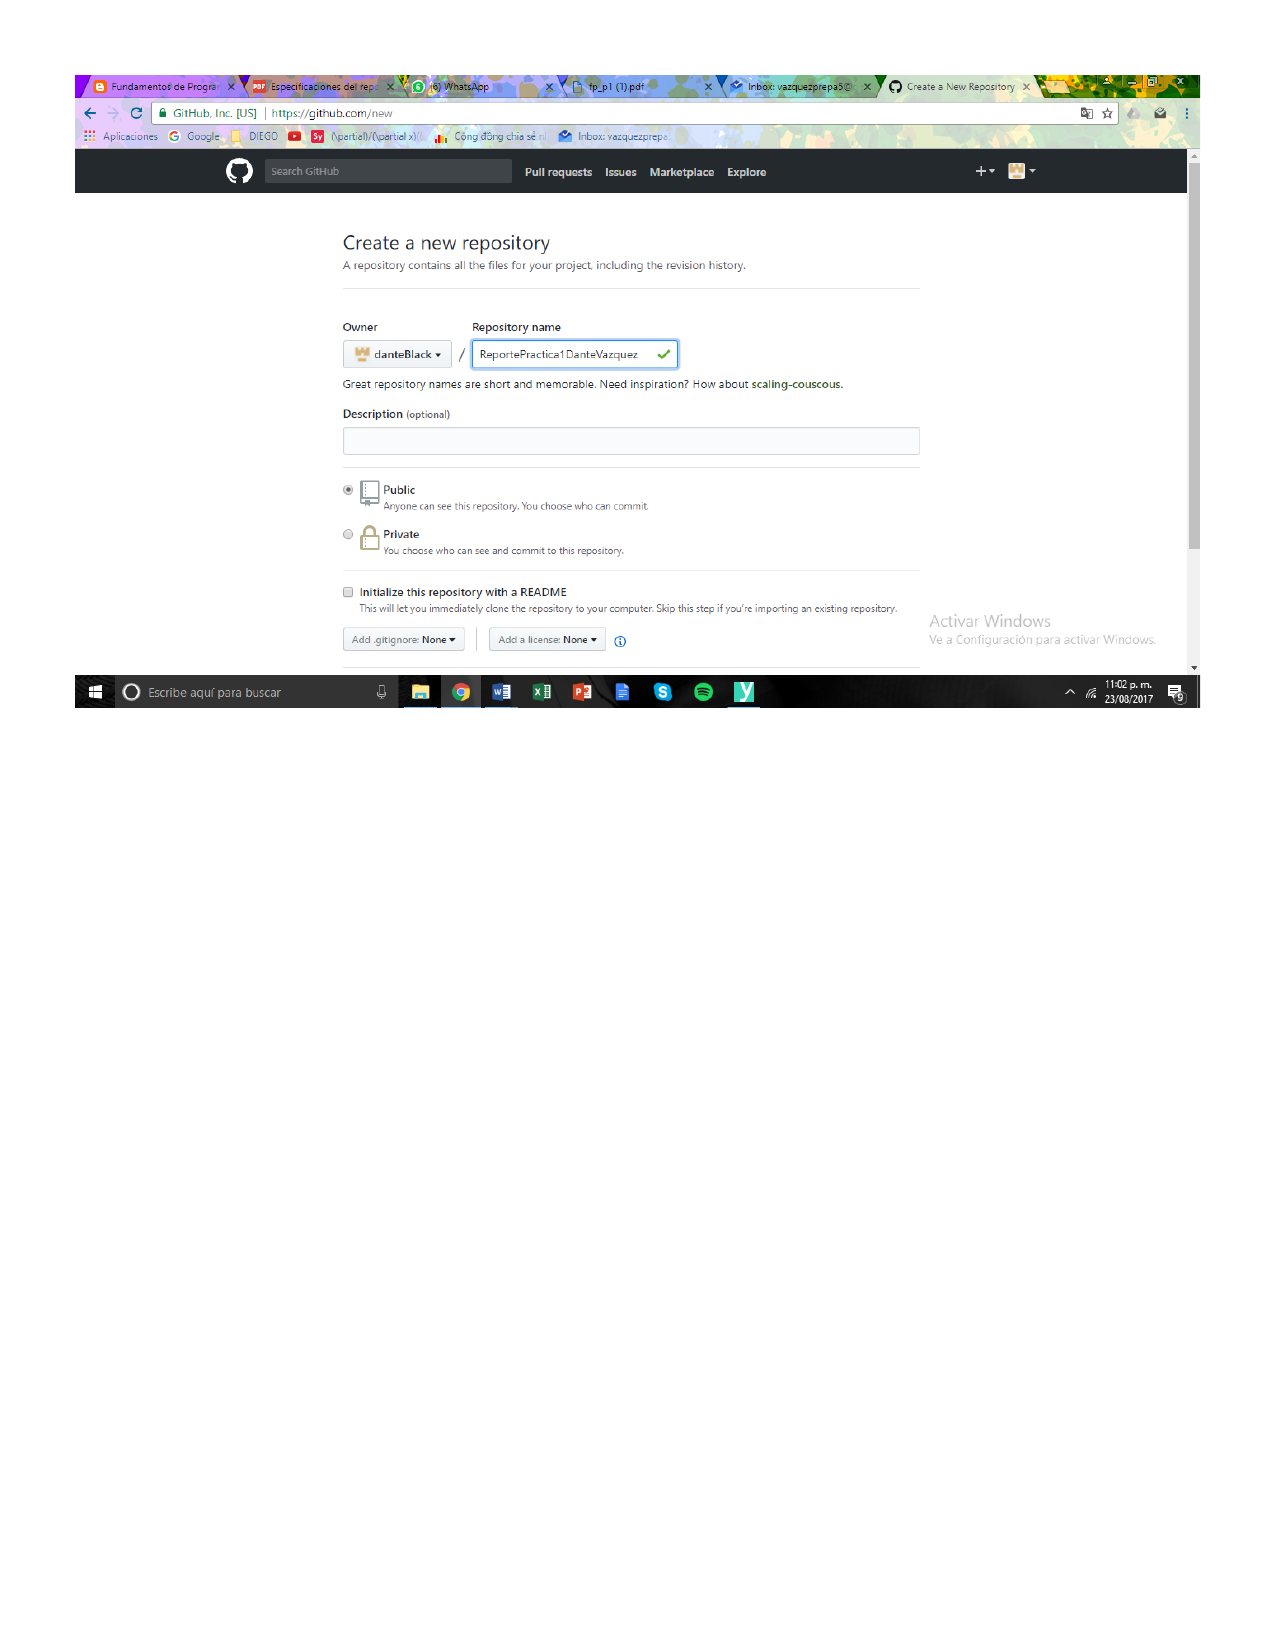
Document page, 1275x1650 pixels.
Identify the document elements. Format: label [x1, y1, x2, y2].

picture [75, 75, 1200, 708]
